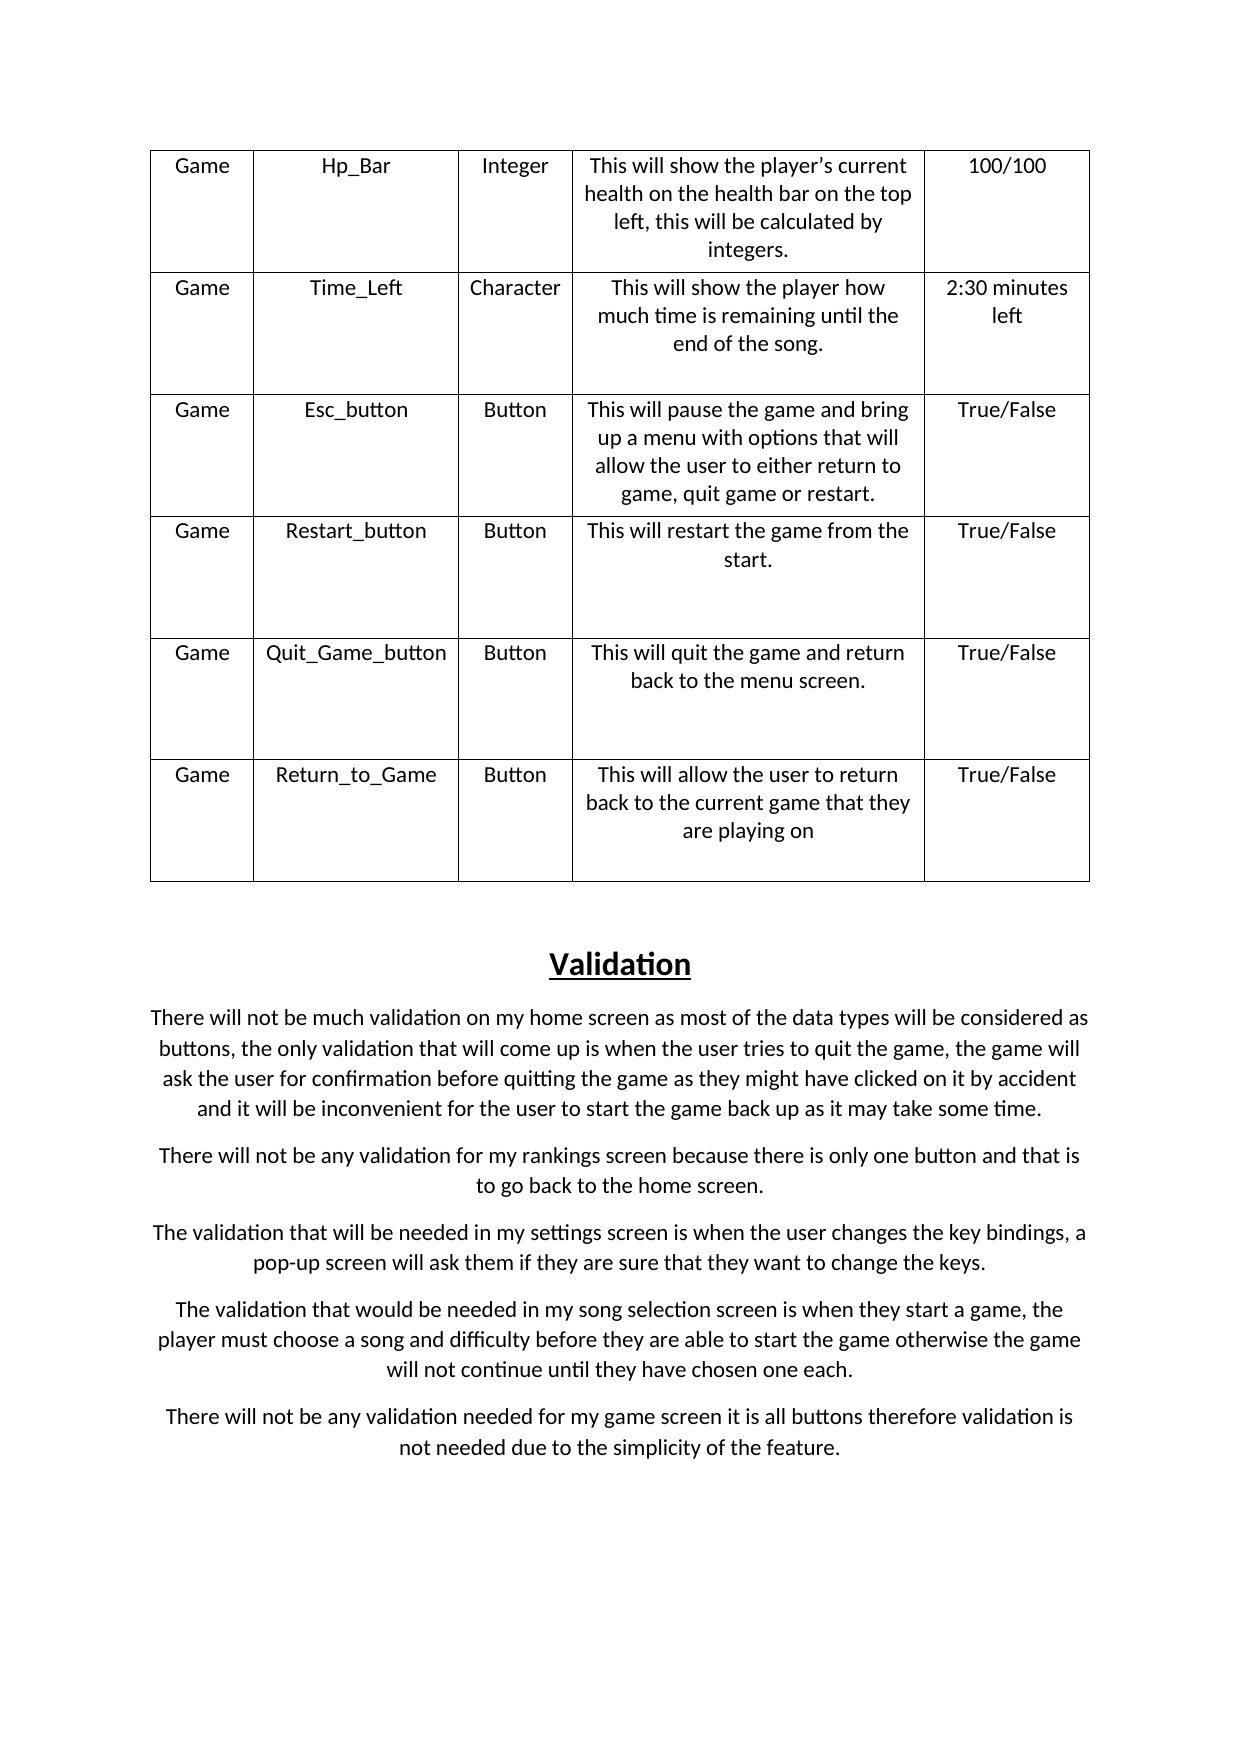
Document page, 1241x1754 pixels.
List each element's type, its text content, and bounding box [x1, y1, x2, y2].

table_cell This will allow the user to return back to the current game that they are playing on [573, 760, 924, 881]
table_cell True/False [925, 395, 1089, 516]
table_cell Button [459, 760, 572, 881]
table_cell This will pause the game and bring up a menu with options that will allow the user to either return to game, quit game or restart. [573, 395, 924, 516]
table_cell This will show the player’s current health on the health bar on the top left, this will be calculated by integers. [573, 151, 924, 272]
table_cell This will restart the game from the start. [573, 517, 924, 637]
table_cell 2:30 minutes left [925, 273, 1089, 394]
table_cell 100/100 [925, 151, 1089, 272]
table_cell Game [151, 639, 253, 759]
table_cell This will show the player how much time is remaining until the end of the song. [573, 273, 924, 394]
table_cell True/False [925, 639, 1089, 759]
table_cell Button [459, 639, 572, 759]
table_cell Esc_button [254, 395, 458, 516]
table_cell Character [459, 273, 572, 394]
table_cell Game [151, 395, 253, 516]
table_cell Game [151, 760, 253, 881]
table_cell True/False [925, 760, 1089, 881]
table_cell This will quit the game and return back to the menu screen. [573, 639, 924, 759]
table_cell Integer [459, 151, 572, 272]
text There will not be much validation on my home screen as most of the data types will be considered as buttons, the only validation that will come up is when the user tries to quit the game, the game will ask the user for confirmation before quitting the game as they might have clicked on it by accident and it will be inconvenient for the user to start the game back up as it may take some time. [150, 1003, 1090, 1122]
table_cell True/False [925, 517, 1089, 637]
table_cell Button [459, 395, 572, 516]
table_cell Restart_button [254, 517, 458, 637]
text There will not be any validation for my rankings screen because there is only one button and that is to go back to the home screen. [150, 1141, 1090, 1199]
text The validation that would be needed in my song selection screen is when they start a game, the player must choose a song and difficulty before they are able to start the game otherwise the game will not continue until they have chosen one each. [150, 1295, 1090, 1384]
table_cell Game [151, 517, 253, 637]
table_cell Quit_Game_button [254, 639, 458, 759]
table_cell Game [151, 151, 253, 272]
table_cell Game [151, 273, 253, 394]
text Validation [150, 943, 1090, 984]
table_cell Button [459, 517, 572, 637]
table_cell Return_to_Game [254, 760, 458, 881]
table_cell Time_Left [254, 273, 458, 394]
table_cell Hp_Bar [254, 151, 458, 272]
text The validation that will be needed in my settings screen is when the user changes the key bindings, a pop-up screen will ask them if they are sure that they want to change the keys. [150, 1218, 1090, 1276]
text There will not be any validation needed for my game screen it is all buttons therefore validation is not needed due to the simplicity of the feature. [150, 1402, 1090, 1461]
